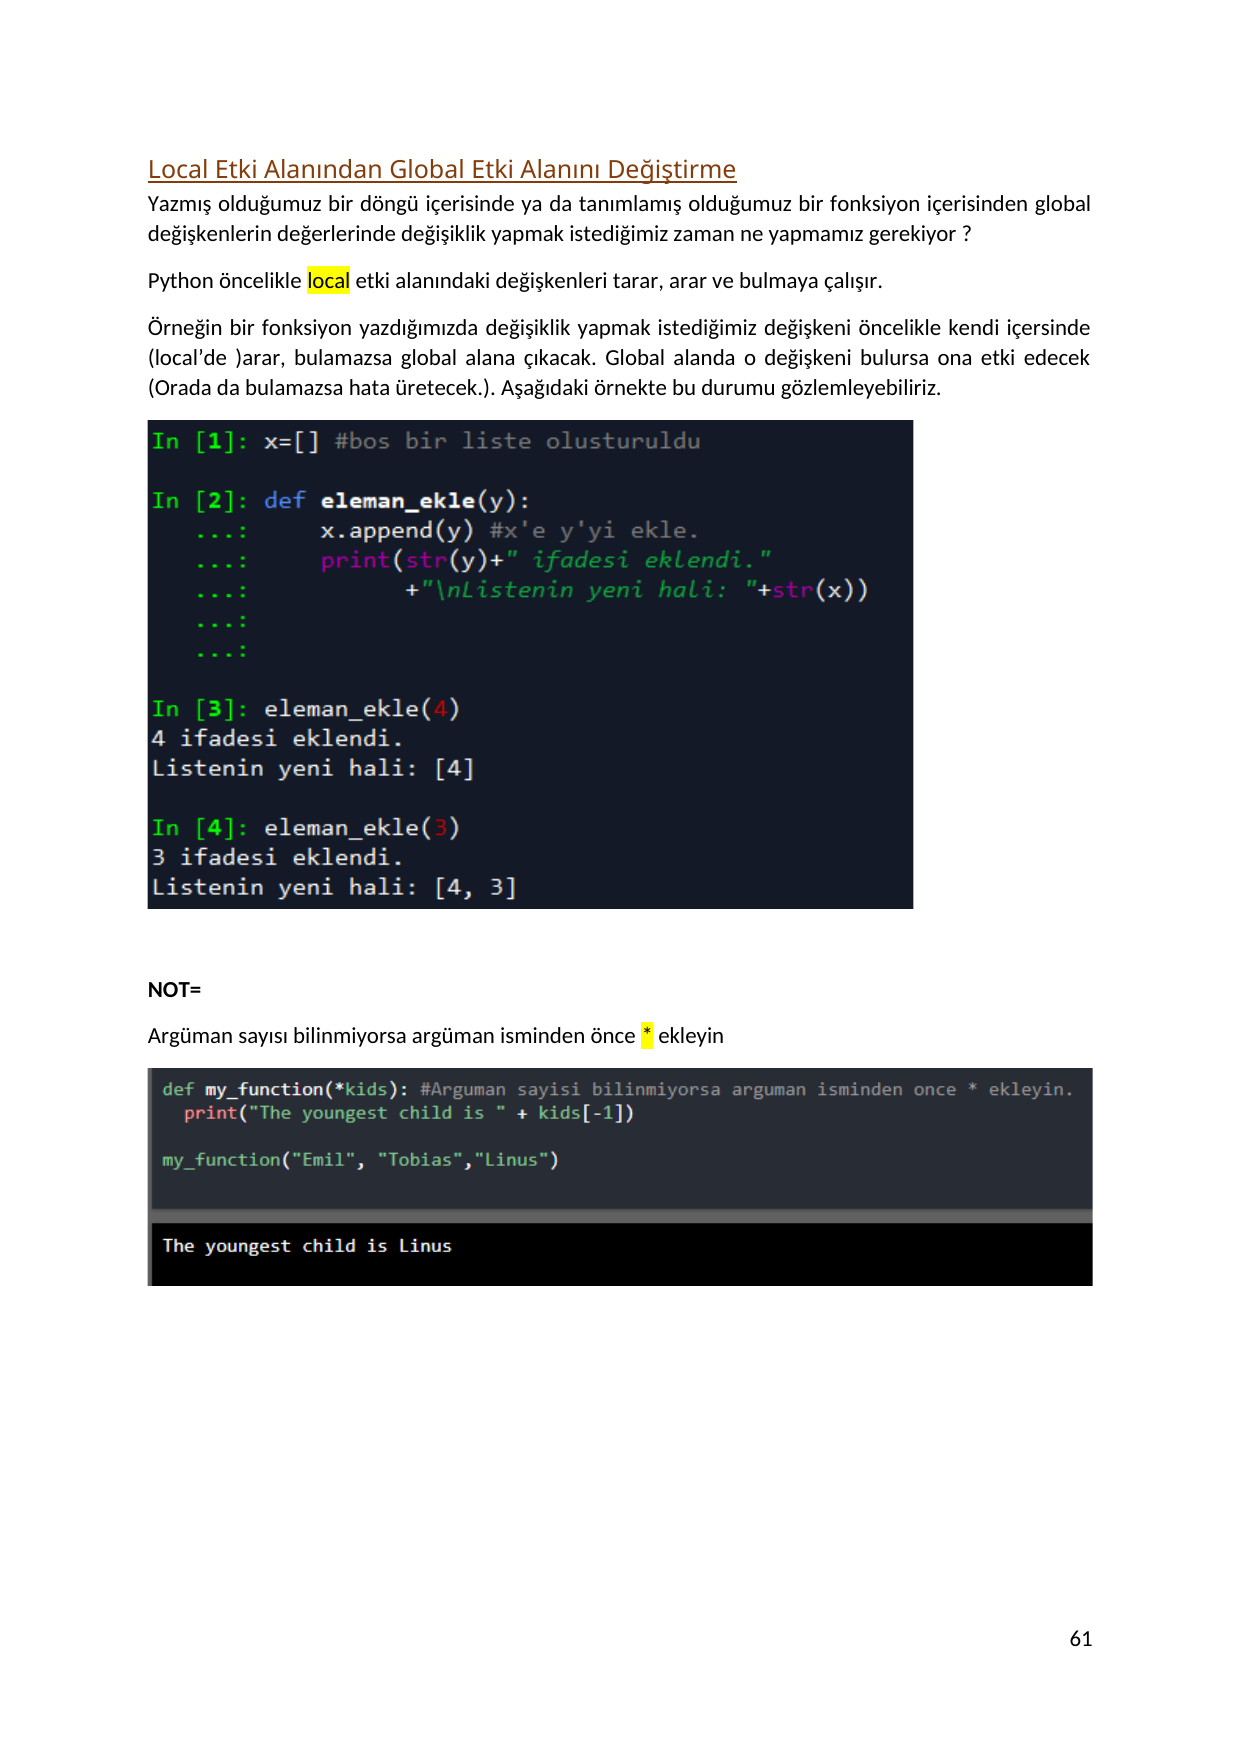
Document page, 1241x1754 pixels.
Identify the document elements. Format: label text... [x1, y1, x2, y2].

text Python öncelikle local etki alanındaki değişkenleri tarar, arar ve bulmaya çalışır. [350, 266, 1092, 294]
picture [147, 1068, 1093, 1286]
subtitle Local Etki Alanından Global Etki Alanını Değiştirme [148, 152, 1092, 186]
text Yazmış olduğumuz bir döngü içerisinde ya da tanımlamış olduğumuz bir fonksiyon içerisinden global değişkenlerin değerlerinde değişiklik yapmak istediğimiz zaman ne yapmamız gerekiyor ? [148, 189, 1092, 247]
text Argüman sayısı bilinmiyorsa argüman isminden önce * ekleyin [653, 1022, 1092, 1049]
picture [147, 420, 914, 909]
text Argüman sayısı bilinmiyorsa argüman isminden önce * ekleyin [148, 1022, 641, 1049]
text NOT= [148, 975, 1092, 1003]
text Örneğin bir fonksiyon yazdığımızda değişiklik yapmak istediğimiz değişkeni öncelikle kendi içersinde (local’de )arar, bulamazsa global alana çıkacak. Global alanda o değişkeni bulursa ona etki edecek (Orada da bulamazsa hata üretecek.). Aşağıdaki örnekte bu durumu gözlemleyebiliriz. [148, 313, 1092, 401]
